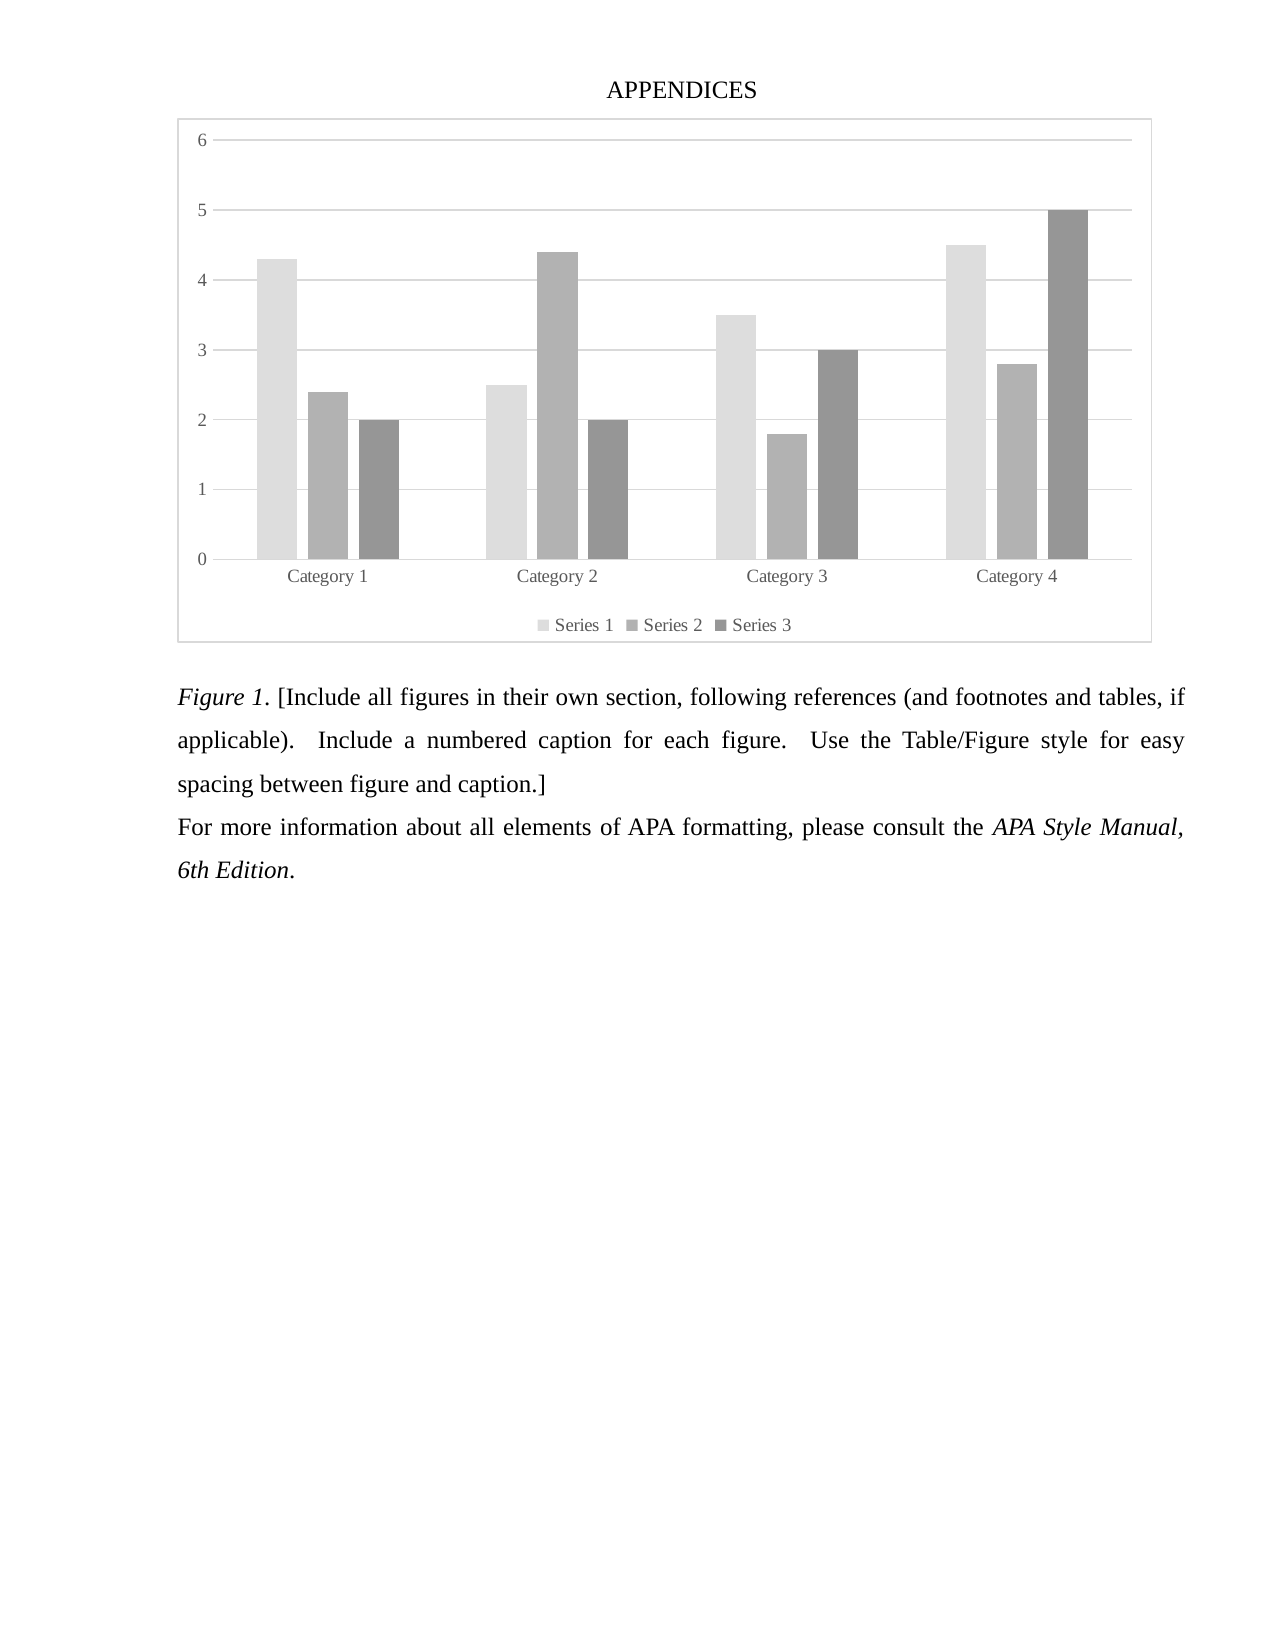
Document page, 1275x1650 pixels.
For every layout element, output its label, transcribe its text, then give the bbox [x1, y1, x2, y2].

text For more information about all elements of APA formatting, please consult the APA Style Manual, 6th Edition. [177, 812, 1186, 884]
text Figure 1. [177, 682, 1186, 797]
